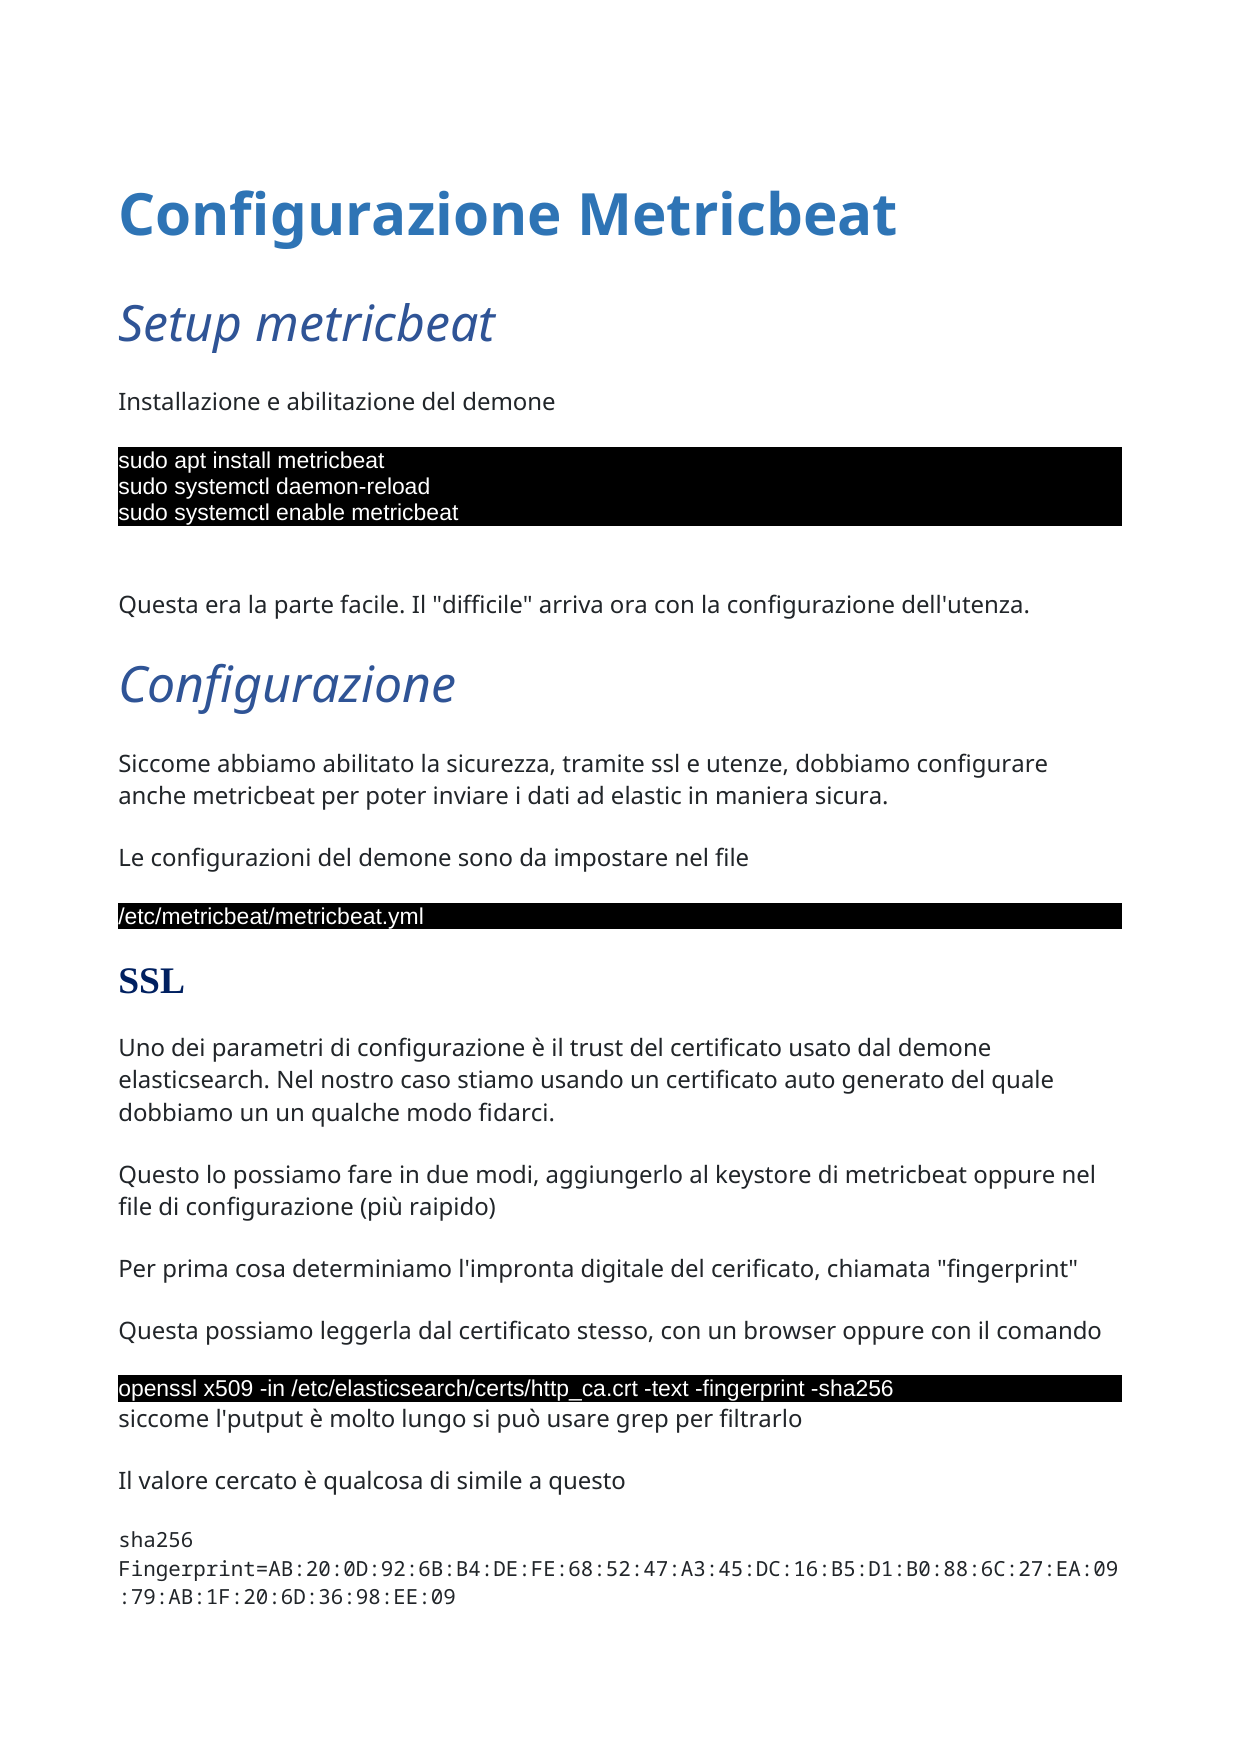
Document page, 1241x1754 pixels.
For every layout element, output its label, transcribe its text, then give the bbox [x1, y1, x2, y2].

subtitle Setup metricbeat [118, 288, 1122, 356]
text openssl x509 -in /etc/elasticsearch/certs/http_ca.crt -text -fingerprint -sha256 [118, 1375, 1122, 1402]
text Le configurazioni del demone sono da impostare nel file [118, 841, 1122, 873]
subtitle SSL [118, 958, 1122, 1001]
text Installazione e abilitazione del demone [118, 385, 1122, 417]
subtitle Configurazione Metricbeat [118, 173, 1122, 252]
text sha256 Fingerprint=AB:20:0D:92:6B:B4:DE:FE:68:52:47:A3:45:DC:16:B5:D1:B0:88:6C:27:EA:09:79:AB:1F:20:6D:36:98:EE:09 [118, 1525, 1122, 1611]
text /etc/metricbeat/metricbeat.yml [118, 903, 1122, 929]
text Il valore cercato è qualcosa di simile a questo [118, 1463, 1122, 1496]
subtitle Configurazione [118, 649, 1122, 717]
text Siccome abbiamo abilitato la sicurezza, tramite ssl e utenze, dobbiamo configurare anche metricbeat per poter inviare i dati ad elastic in maniera sicura. [118, 747, 1122, 812]
text Questa possiamo leggerla dal certificato stesso, con un browser oppure con il comando [118, 1314, 1122, 1346]
text siccome l'putput è molto lungo si può usare grep per filtrarlo [118, 1402, 1122, 1434]
text sudo apt install metricbeat sudo systemctl daemon-reload sudo systemctl enable metricbeat [384, 447, 1122, 526]
text Per prima cosa determiniamo l'impronta digitale del cerificato, chiamata "fingerprint" [118, 1252, 1122, 1284]
text Questo lo possiamo fare in due modi, aggiungerlo al keystore di metricbeat oppure nel file di configurazione (più raipido) [118, 1157, 1122, 1223]
text Uno dei parametri di configurazione è il trust del certificato usato dal demone elasticsearch. Nel nostro caso stiamo usando un certificato auto generato del quale dobbiamo un un qualche modo fidarci. [118, 1031, 1122, 1128]
text Questa era la parte facile. Il "difficile" arriva ora con la configurazione dell'utenza. [118, 587, 1122, 620]
